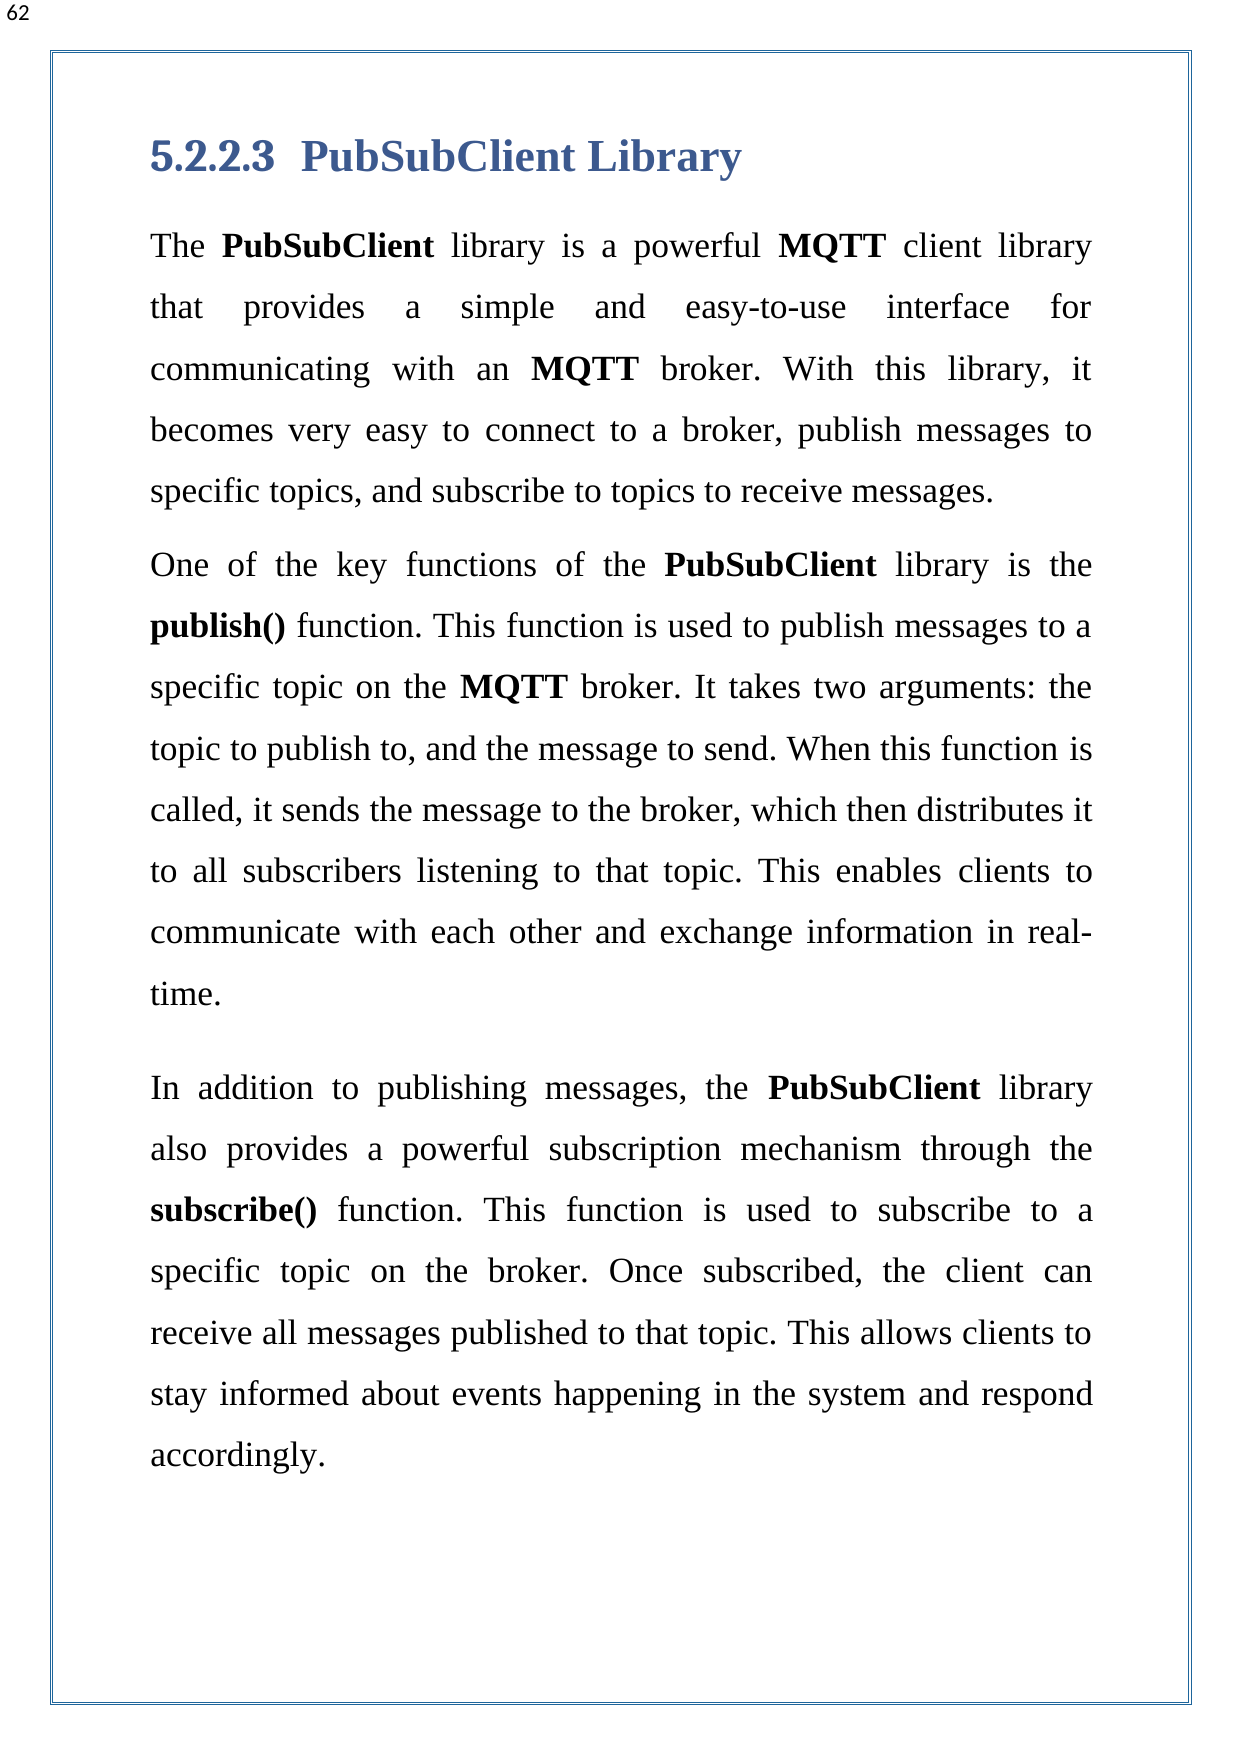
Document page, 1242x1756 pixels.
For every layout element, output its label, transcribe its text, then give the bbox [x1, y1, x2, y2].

text One of the key functions of the PubSubClient library is the publish() function. This function is used to publish messages to a specific topic on the MQTT broker. It takes two arguments: the topic to publish to, and the message to send. When this function is called, it sends the message to the broker, which then distributes it to all subscribers listening to that topic. This enables clients to communicate with each other and exchange information in real-time. [150, 543, 1093, 1013]
text In addition to publishing messages, the PubSubClient library also provides a powerful subscription mechanism through the subscribe() function. This function is used to subscribe to a specific topic on the broker. Once subscribed, the client can receive all messages published to that topic. This allows clients to stay informed about events happening in the system and respond accordingly. [150, 1066, 1093, 1474]
subtitle PubSubClient Library [150, 129, 1187, 183]
text The PubSubClient library is a powerful MQTT client library that provides a simple and easy-to-use interface for communicating with an MQTT broker. With this library, it becomes very easy to connect to a broker, publish messages to specific topics, and subscribe to topics to receive messages. [150, 224, 1092, 510]
